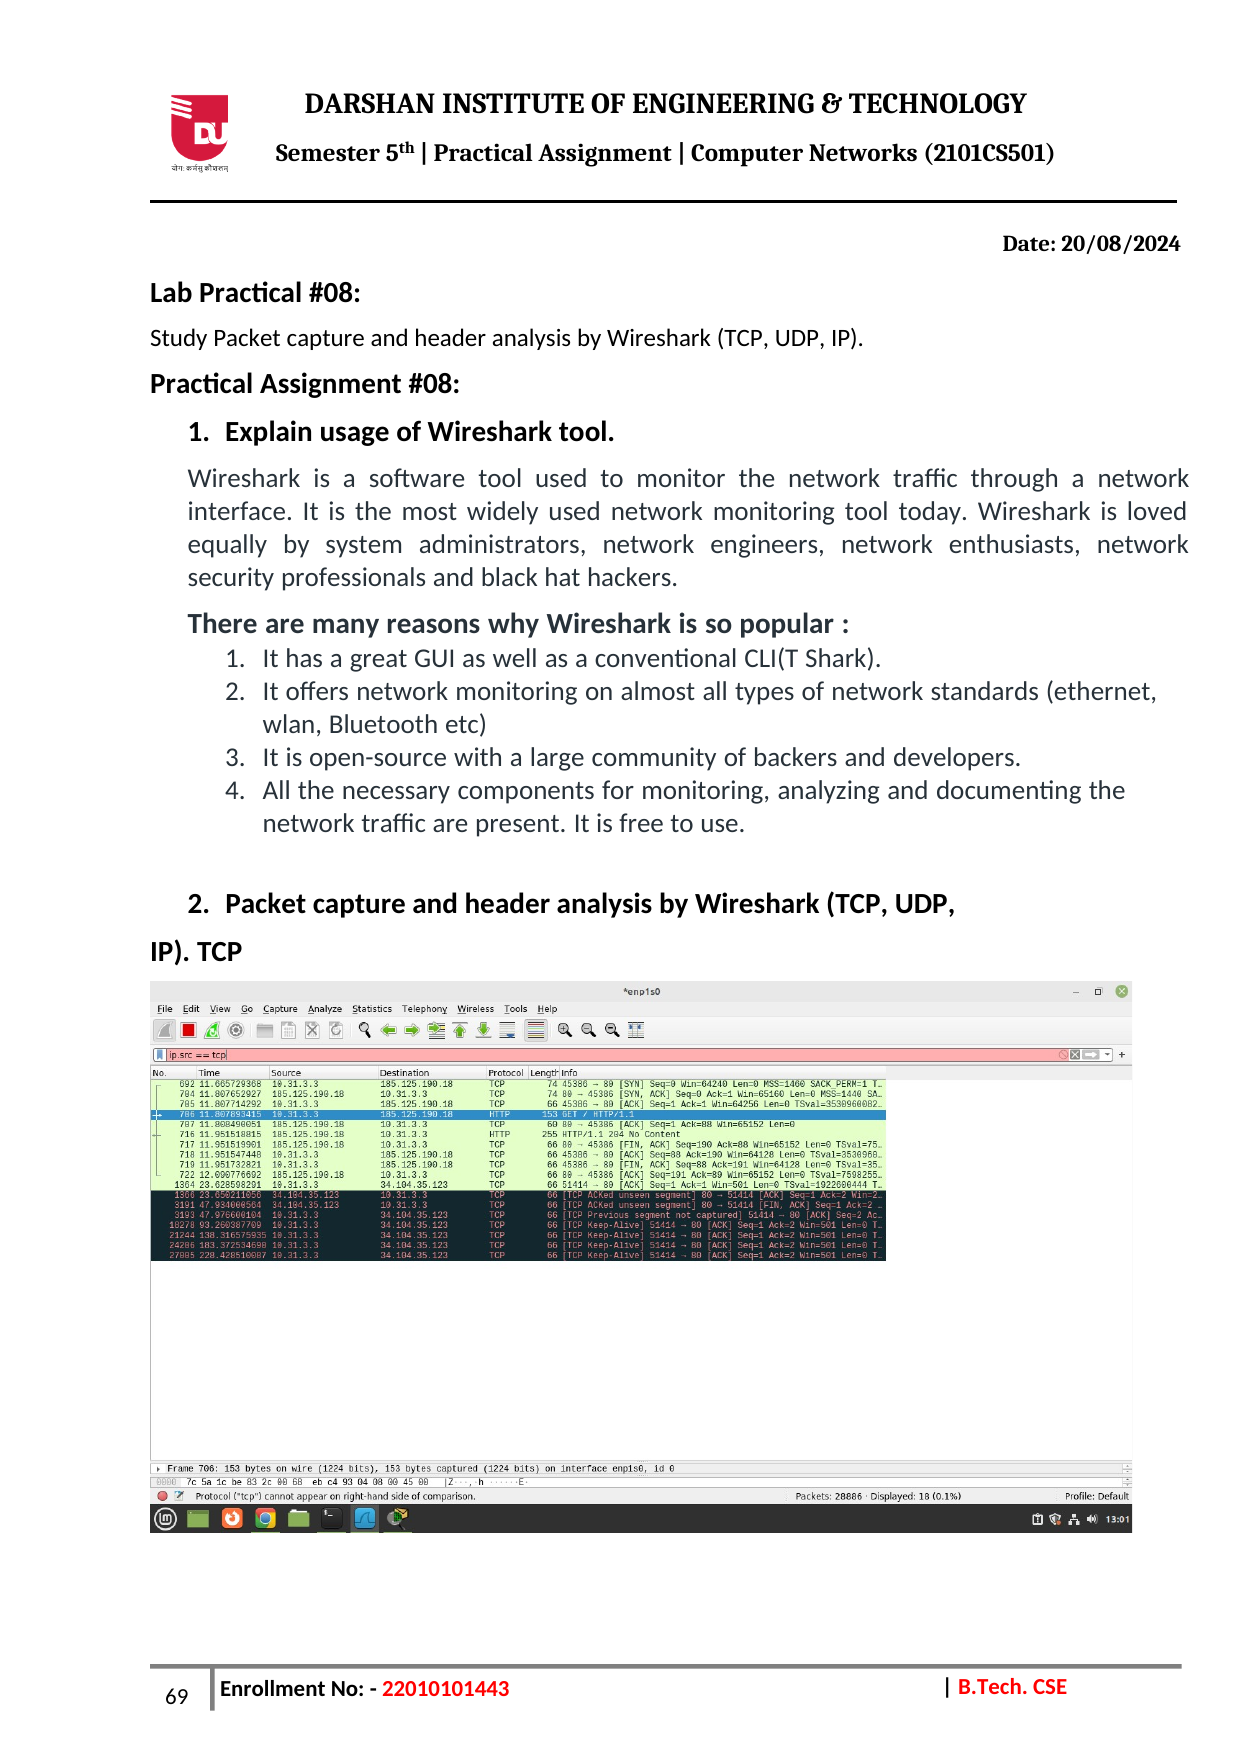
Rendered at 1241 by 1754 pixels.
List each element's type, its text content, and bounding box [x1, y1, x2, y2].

subtitle Packet capture and header analysis by Wireshark (TCP, UDP, IP). TCP [150, 885, 1002, 969]
text Wireshark is a software tool used to monitor the network traffic through a network interface. It is the most widely used network monitoring tool today. Wireshark is loved equally by system administrators, network engineers, network enthusiasts, network security professionals and black hat hackers. [187, 461, 1189, 593]
picture [171, 94, 228, 173]
list All the necessary components for monitoring, analyzing and documenting the network traffic are present. It is free to use. [225, 773, 1129, 839]
list Explain usage of Wireshark tool. [187, 413, 1205, 448]
text Study Packet capture and header analysis by Wireshark (TCP, UDP, IP). [150, 322, 1205, 352]
list It offers network monitoring on almost all types of network standards (ethernet, wlan, Bluetooth etc) [225, 674, 1162, 740]
picture [150, 981, 1133, 1533]
list It has a great GUI as well as a conventional CLI(T Shark). [225, 641, 1205, 674]
subtitle Practical Assignment #08: [150, 365, 1205, 400]
text Date: 20/08/2024 [135, 231, 1181, 257]
text There are many reasons why Wireshark is so popular : [187, 606, 1205, 641]
list It is open-source with a large community of backers and developers. [225, 740, 1205, 773]
subtitle Lab Practical #08: [150, 274, 1205, 309]
